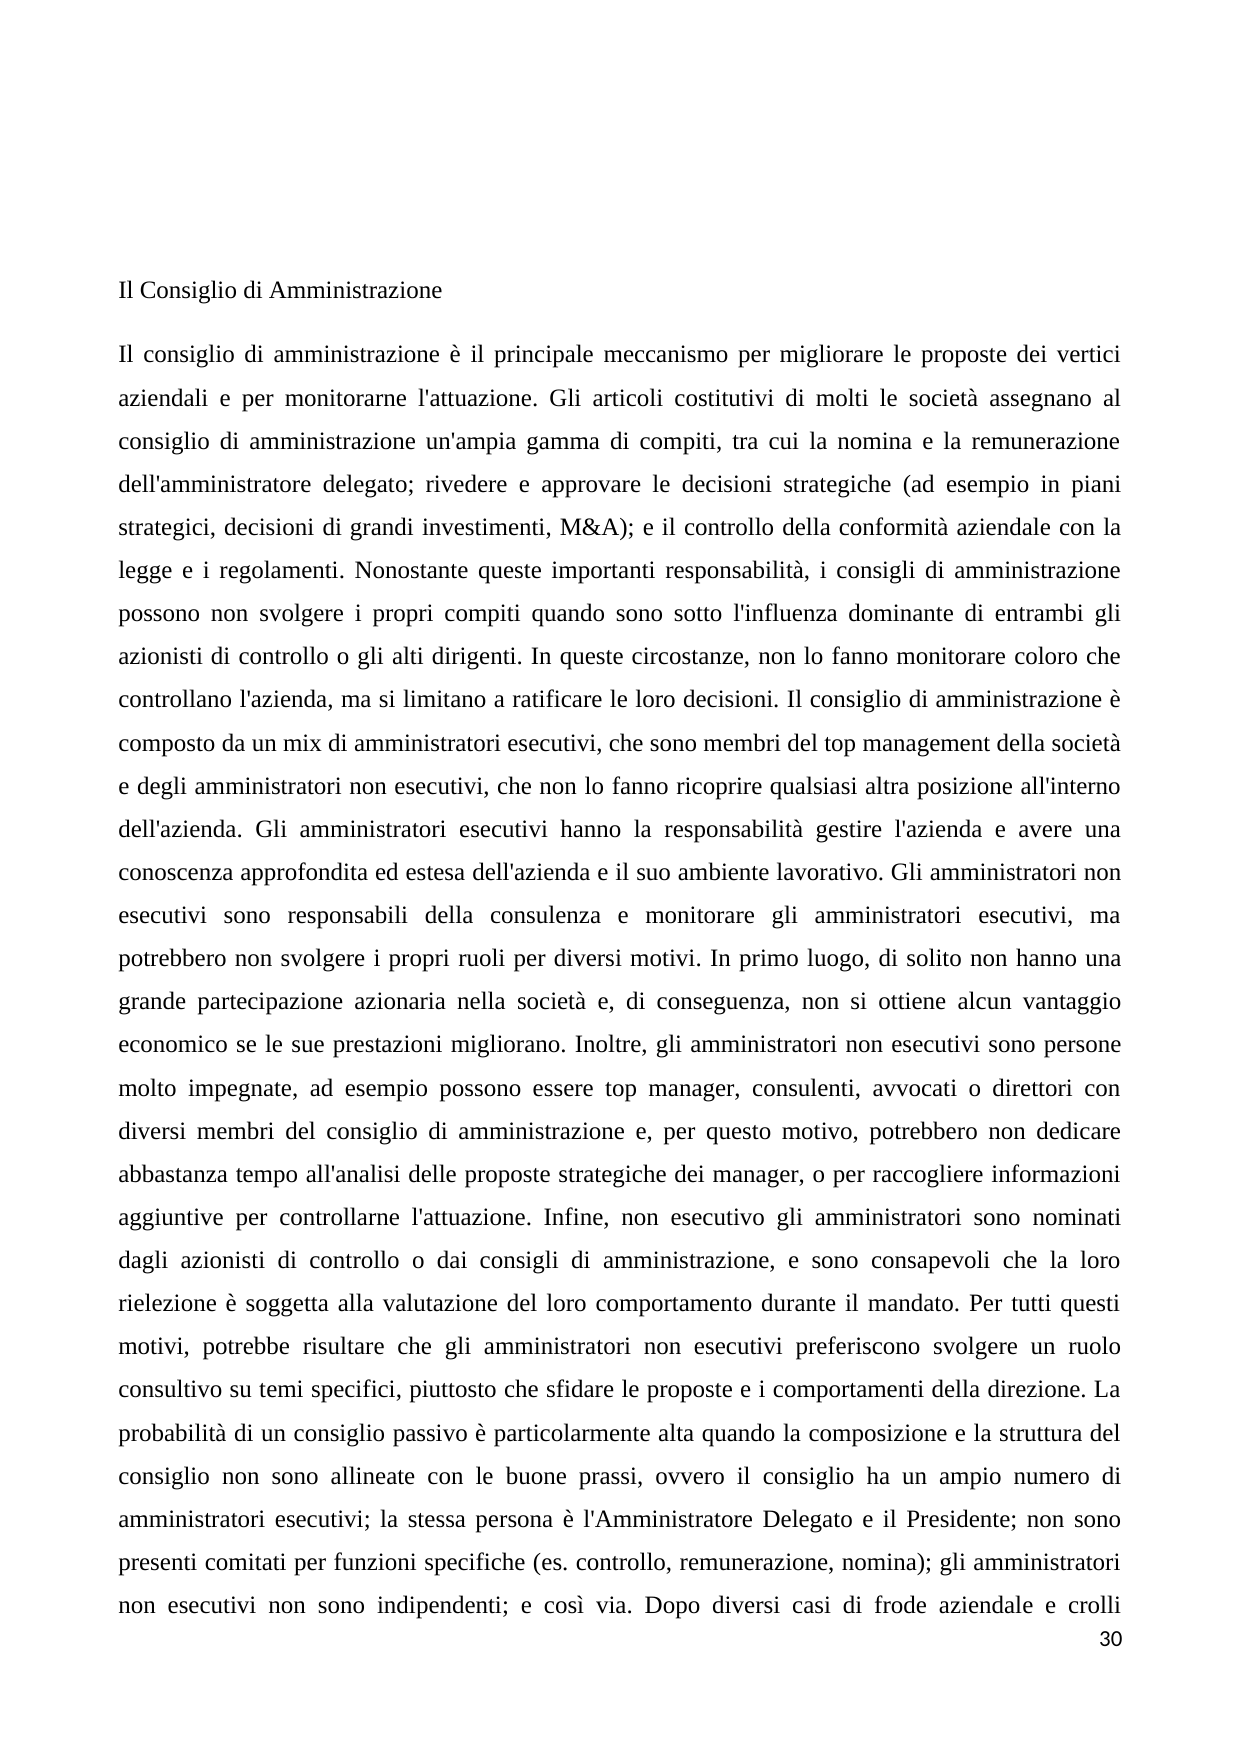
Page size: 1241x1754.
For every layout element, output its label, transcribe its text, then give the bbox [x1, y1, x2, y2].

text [118, 339, 1122, 1619]
text Il Consiglio di Amministrazione [118, 276, 1122, 304]
